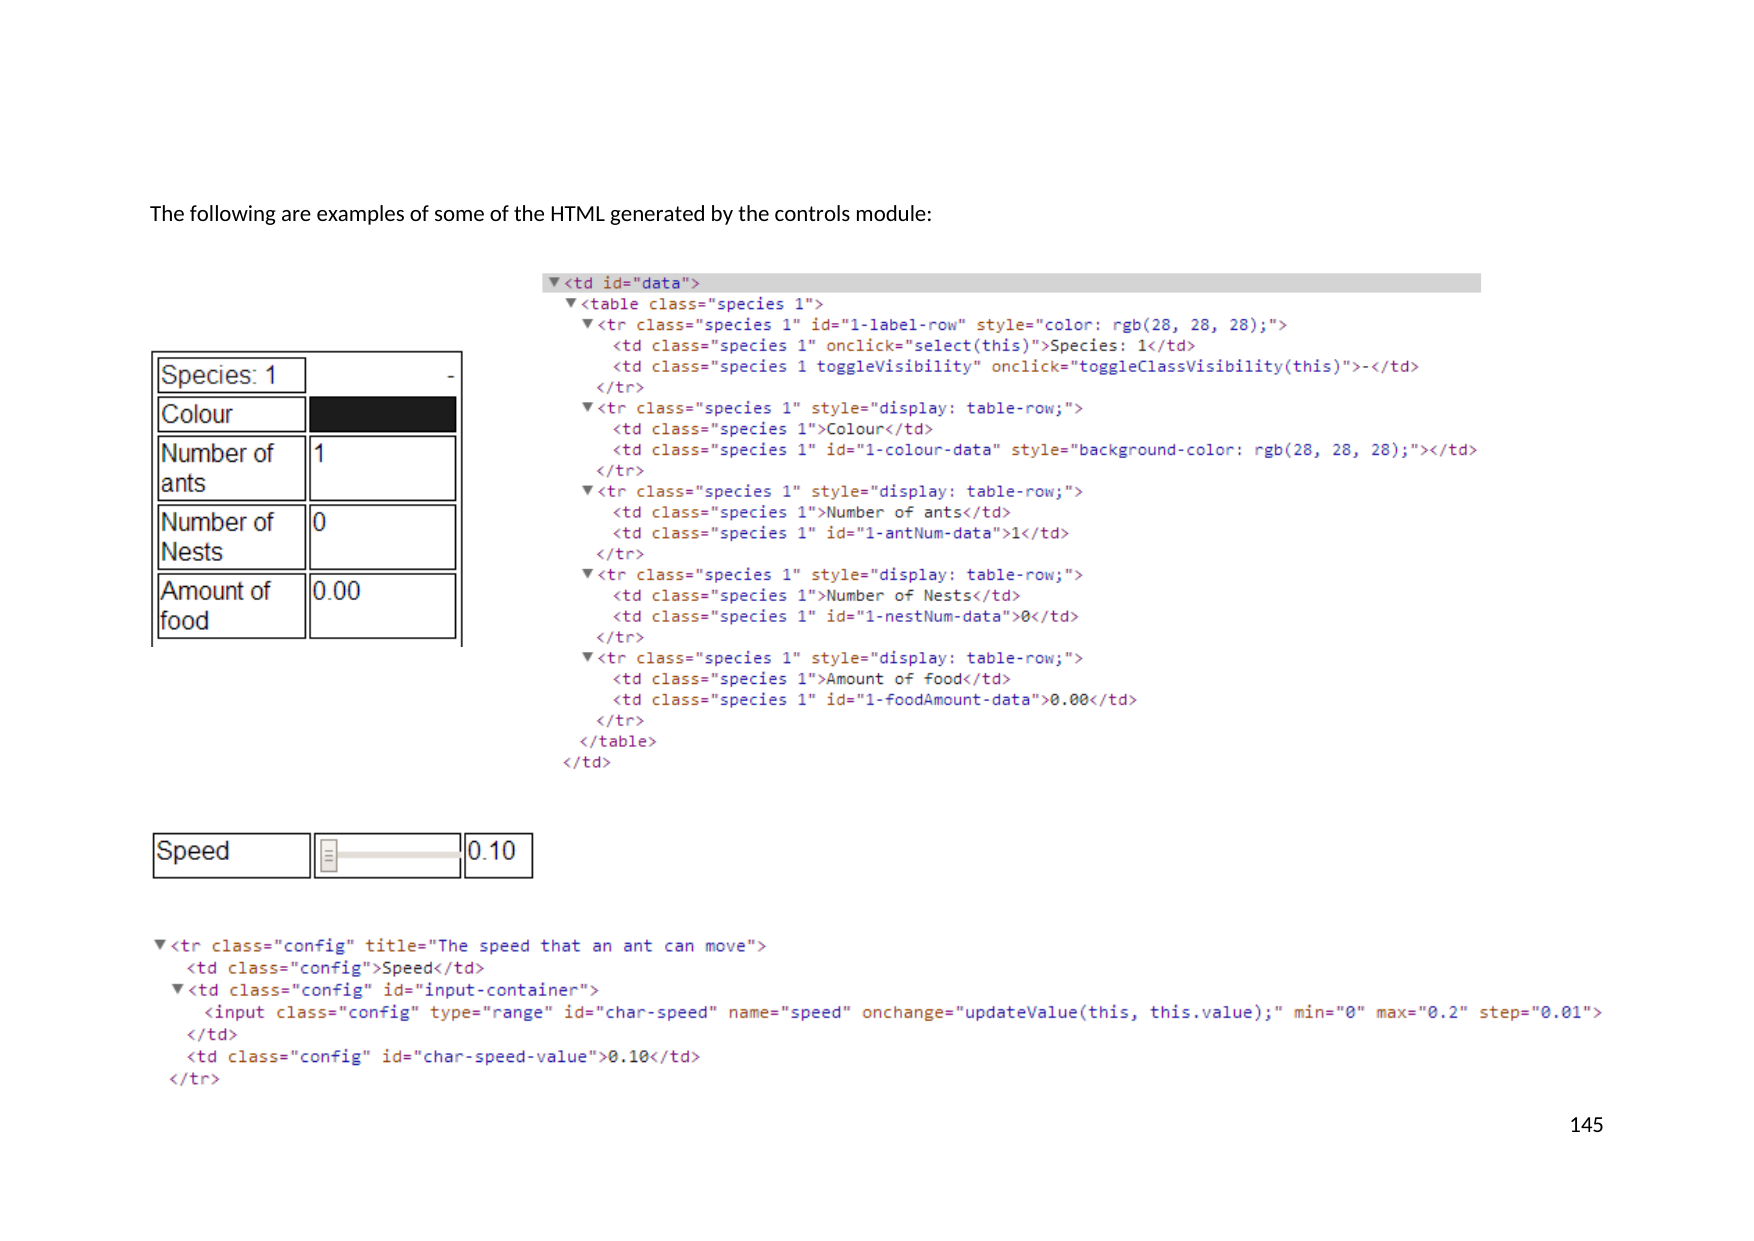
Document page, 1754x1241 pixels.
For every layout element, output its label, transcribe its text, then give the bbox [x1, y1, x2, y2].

text The following are examples of some of the HTML generated by the controls module: [150, 199, 1604, 227]
picture [150, 345, 466, 647]
picture [542, 272, 1482, 776]
picture [150, 830, 535, 882]
picture [150, 934, 1609, 1092]
